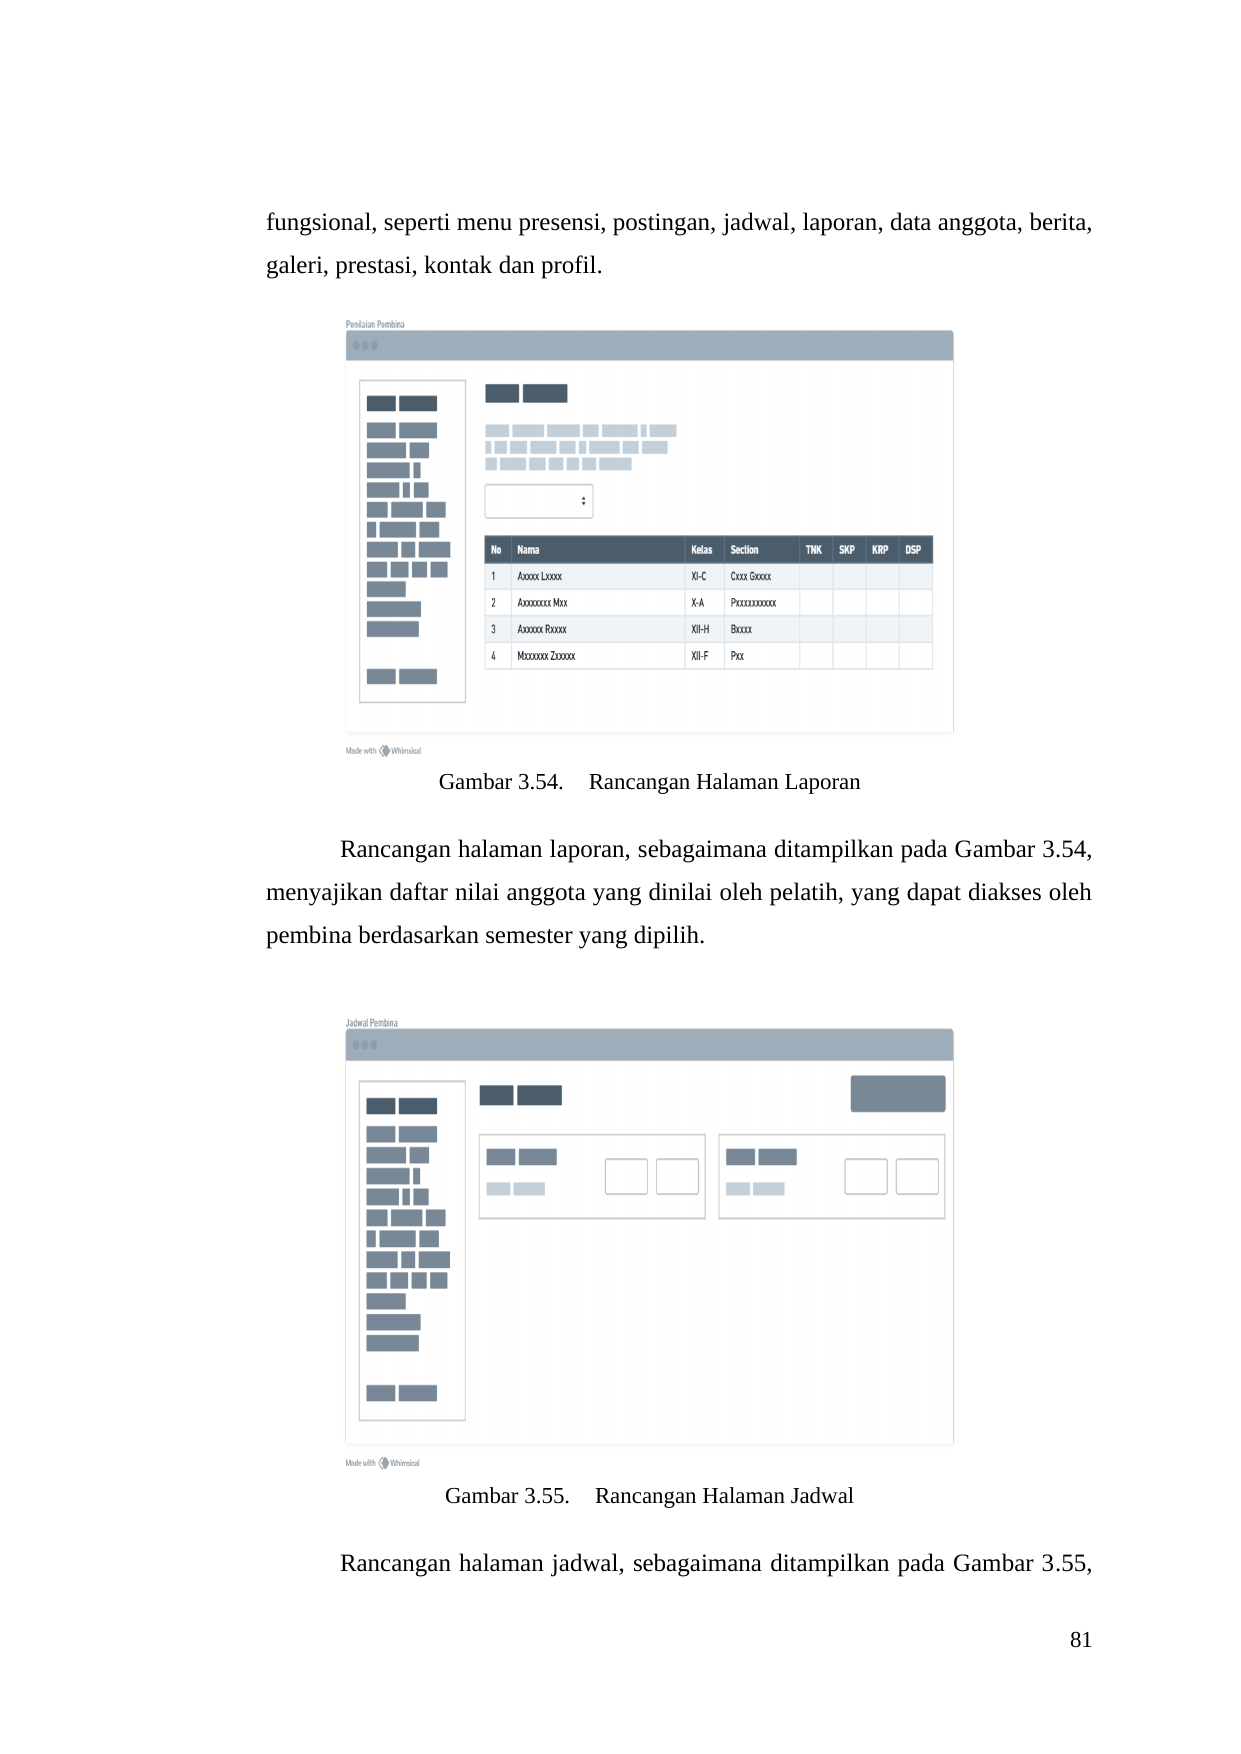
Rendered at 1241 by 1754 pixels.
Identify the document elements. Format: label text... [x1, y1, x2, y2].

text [266, 1548, 1092, 1577]
picture [329, 990, 970, 1482]
picture [329, 293, 970, 769]
text Rancangan Halaman Jadwal [207, 1482, 1092, 1508]
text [266, 207, 1092, 279]
text Rancangan Halaman Laporan [207, 768, 1092, 795]
text Rancangan halaman laporan, sebagaimana ditampilkan pada Gambar 3.54, menyajikan daftar nilai anggota yang dinilai oleh pelatih, yang dapat diakses oleh pembina berdasarkan semester yang dipilih. [266, 834, 1092, 949]
